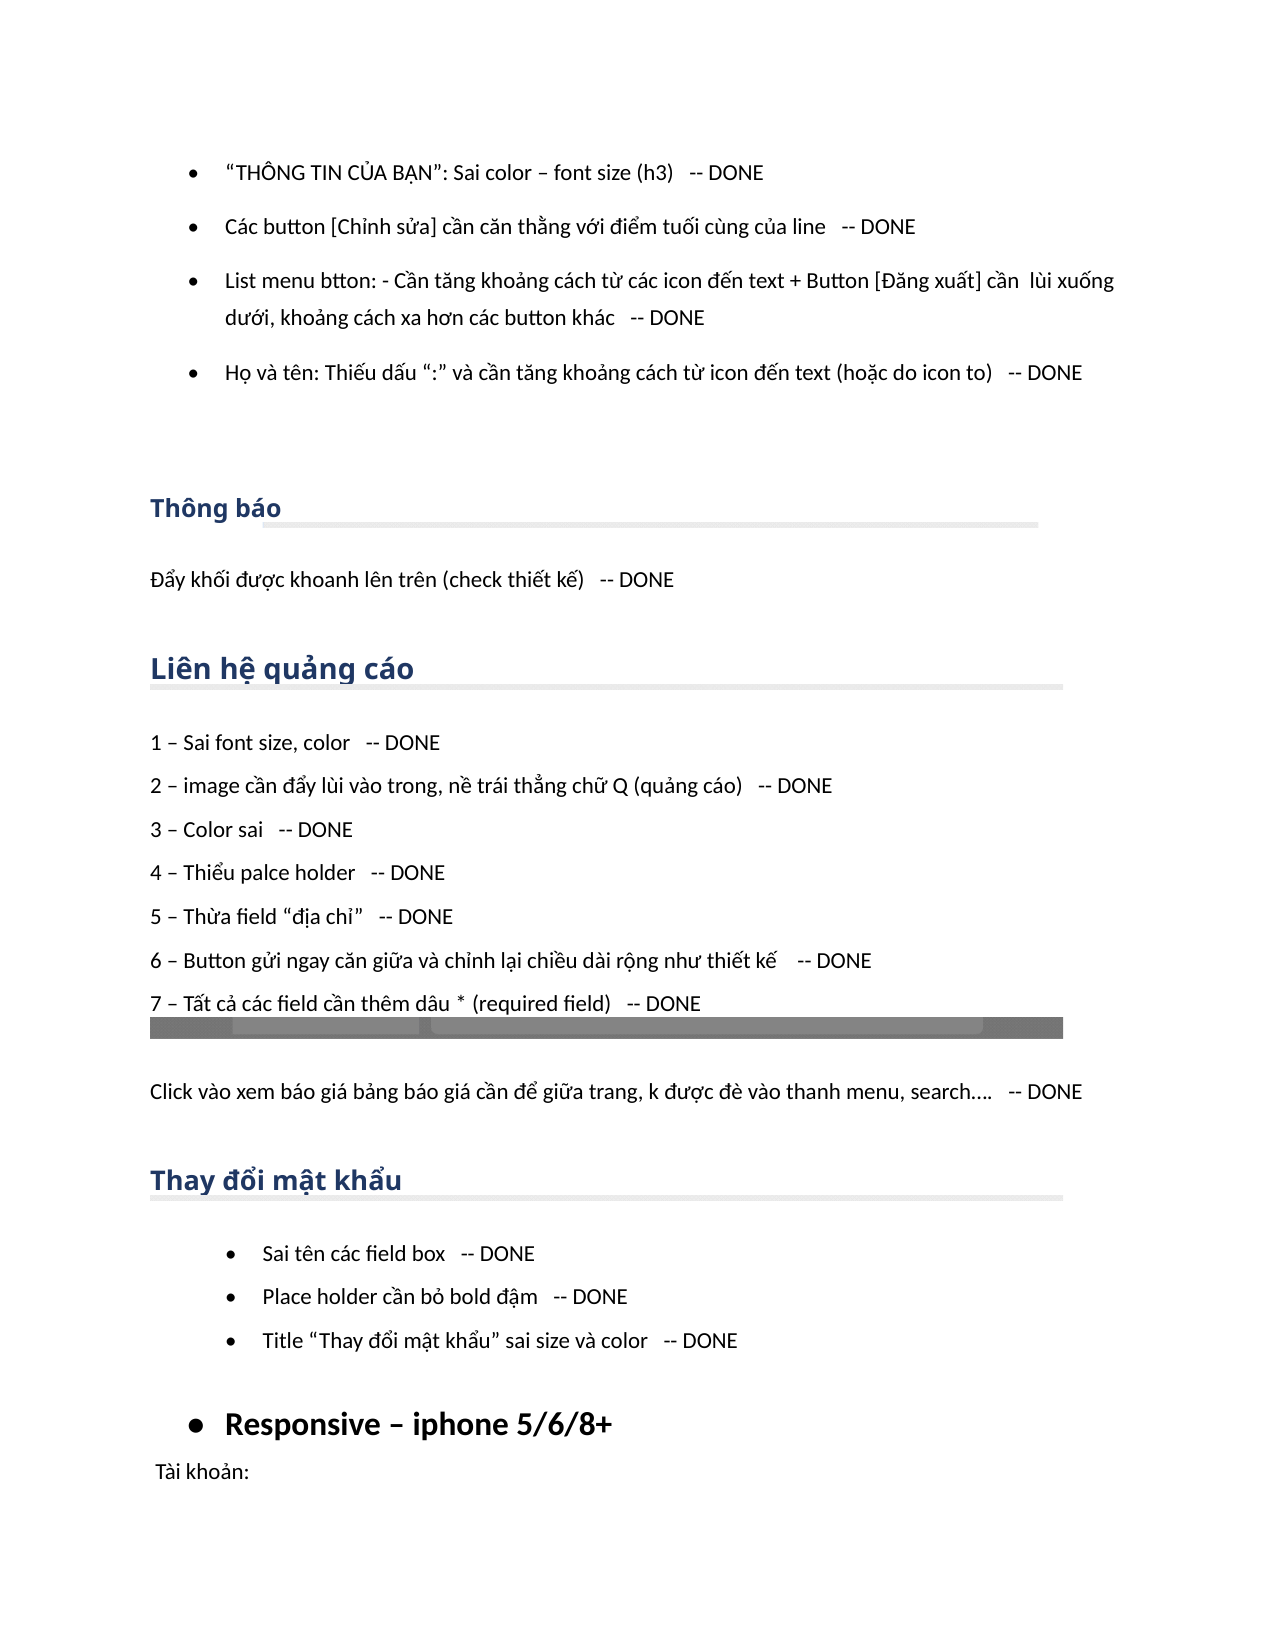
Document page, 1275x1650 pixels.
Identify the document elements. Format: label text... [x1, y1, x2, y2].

text Click vào xem báo giá bảng báo giá cần để giữa trang, k được đè vào thanh menu, search…. -- DONE [150, 1077, 1125, 1104]
text 7 – Tất cả các field cần thêm dâu * (required field) -- DONE [150, 990, 1125, 1017]
list Responsive – iphone 5/6/8+ [187, 1414, 1125, 1441]
text Đẩy khối được khoanh lên trên (check thiết kế) -- DONE [150, 566, 1125, 593]
text 2 – image cần đẩy lùi vào trong, nề trái thẳng chữ Q (quảng cáo) -- DONE [150, 772, 1125, 799]
list Title “Thay đổi mật khẩu” sai size và color -- DONE [225, 1327, 1125, 1354]
text 1 – Sai font size, color -- DONE [150, 728, 1125, 755]
list Place holder cần bỏ bold đậm -- DONE [225, 1283, 1125, 1310]
list List menu btton: - Cần tăng khoảng cách từ các icon đến text + Button [Đăng xuất] cần lùi xuống dưới, khoảng cách xa hơn các button khác -- DONE [187, 258, 1125, 333]
list Các button [Chỉnh sửa] cần căn thằng với điểm tuối cùng của line -- DONE [187, 204, 1125, 242]
list Sai tên các field box -- DONE [225, 1239, 1125, 1267]
text 5 – Thừa field “địa chỉ” -- DONE [150, 903, 1125, 930]
text 4 – Thiểu palce holder -- DONE [150, 859, 1125, 886]
text 6 – Button gửi ngay căn giữa và chỉnh lại chiều dài rộng như thiết kế -- DONE [150, 947, 1125, 973]
text 3 – Color sai -- DONE [150, 816, 1125, 843]
text Liên hệ quảng cáo [150, 658, 1125, 685]
list “THÔNG TIN CỦA BẠN”: Sai color – font size (h3) -- DONE [187, 150, 1125, 187]
text Tài khoản: [150, 1458, 1125, 1485]
text Thay đổi mật khẩu [150, 1169, 1125, 1196]
text Thông báo [150, 496, 1125, 523]
list Họ và tên: Thiếu dấu “:” và cần tăng khoảng cách từ icon đến text (hoặc do icon to) -- DONE [187, 350, 1125, 387]
